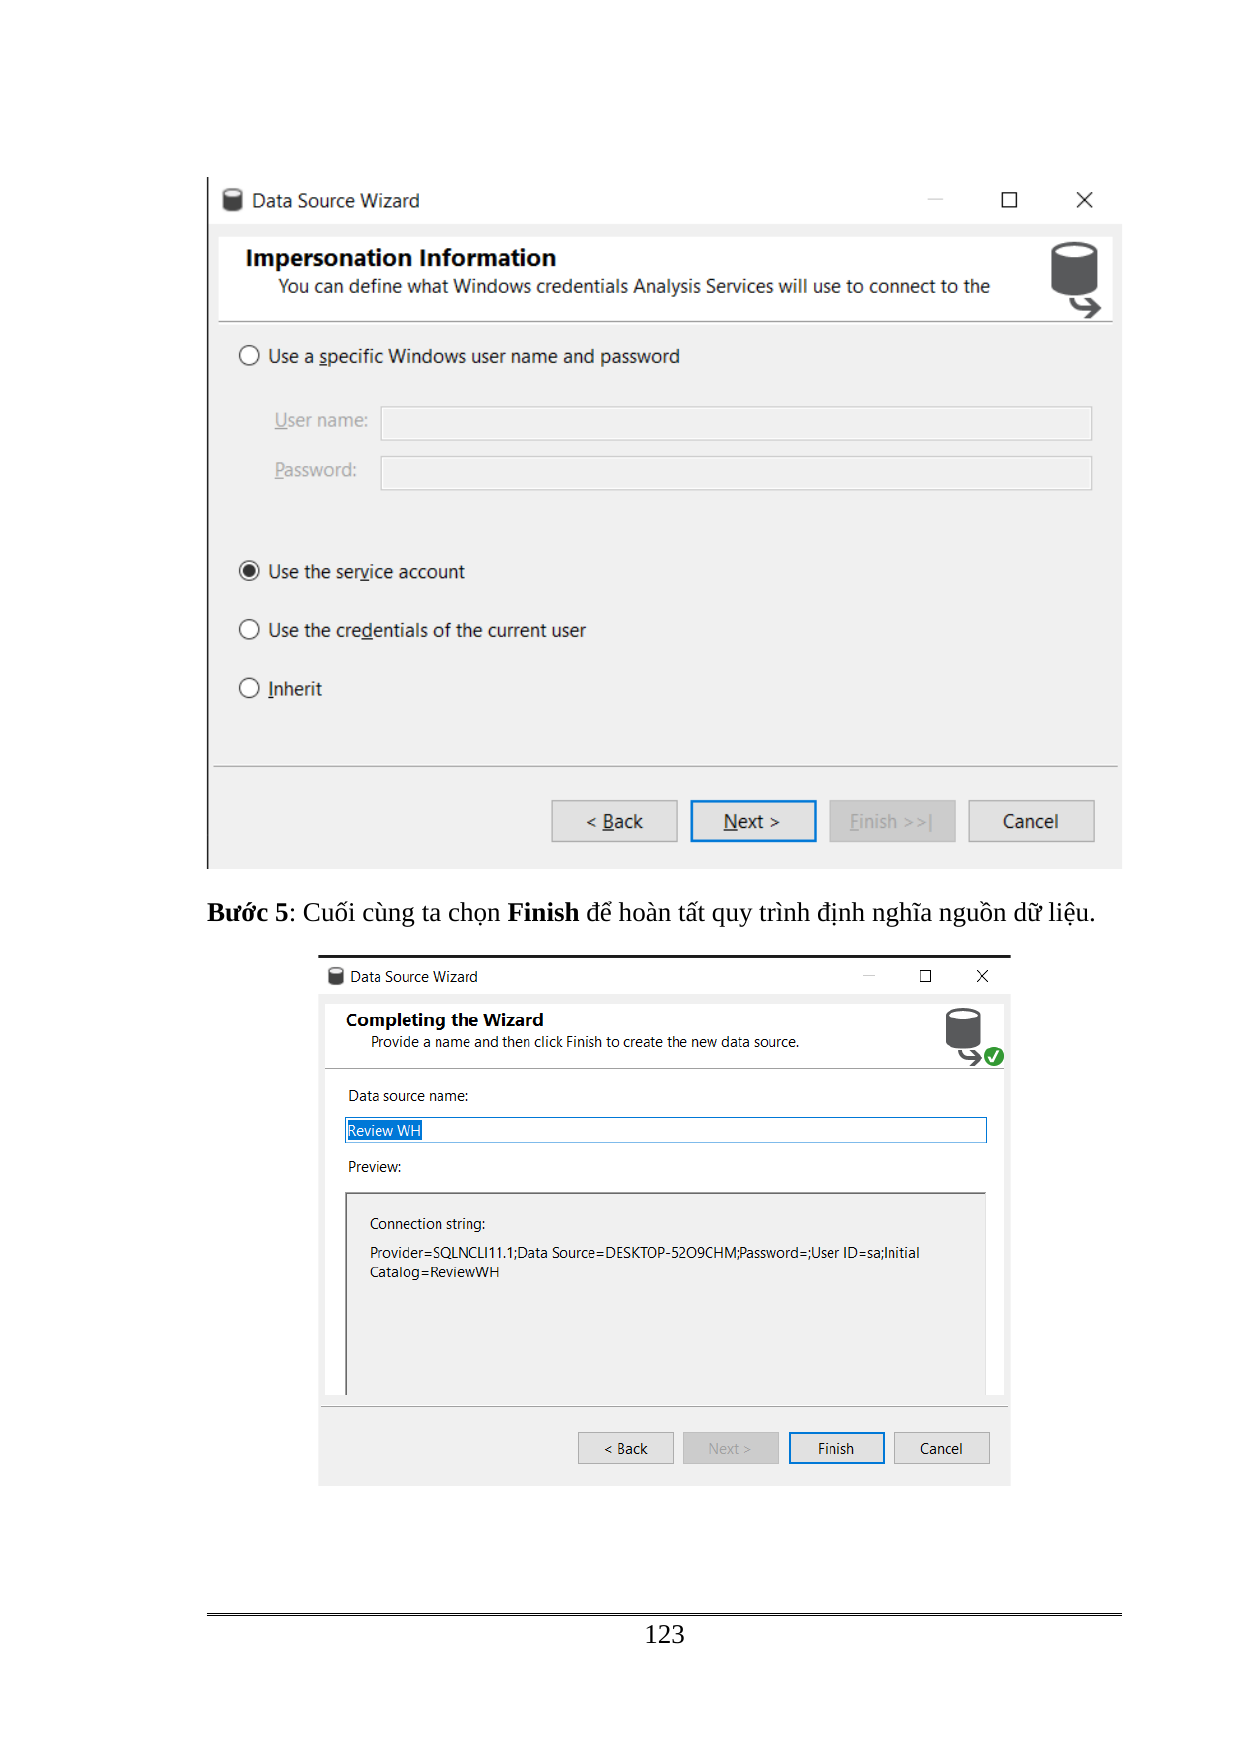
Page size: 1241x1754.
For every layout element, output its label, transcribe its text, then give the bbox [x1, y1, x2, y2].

picture [318, 955, 1011, 1486]
text Bước 5: Cuối cùng ta chọn Finish để hoàn tất quy trình định nghĩa nguồn dữ liệu. [207, 896, 1122, 928]
picture [206, 177, 1123, 869]
